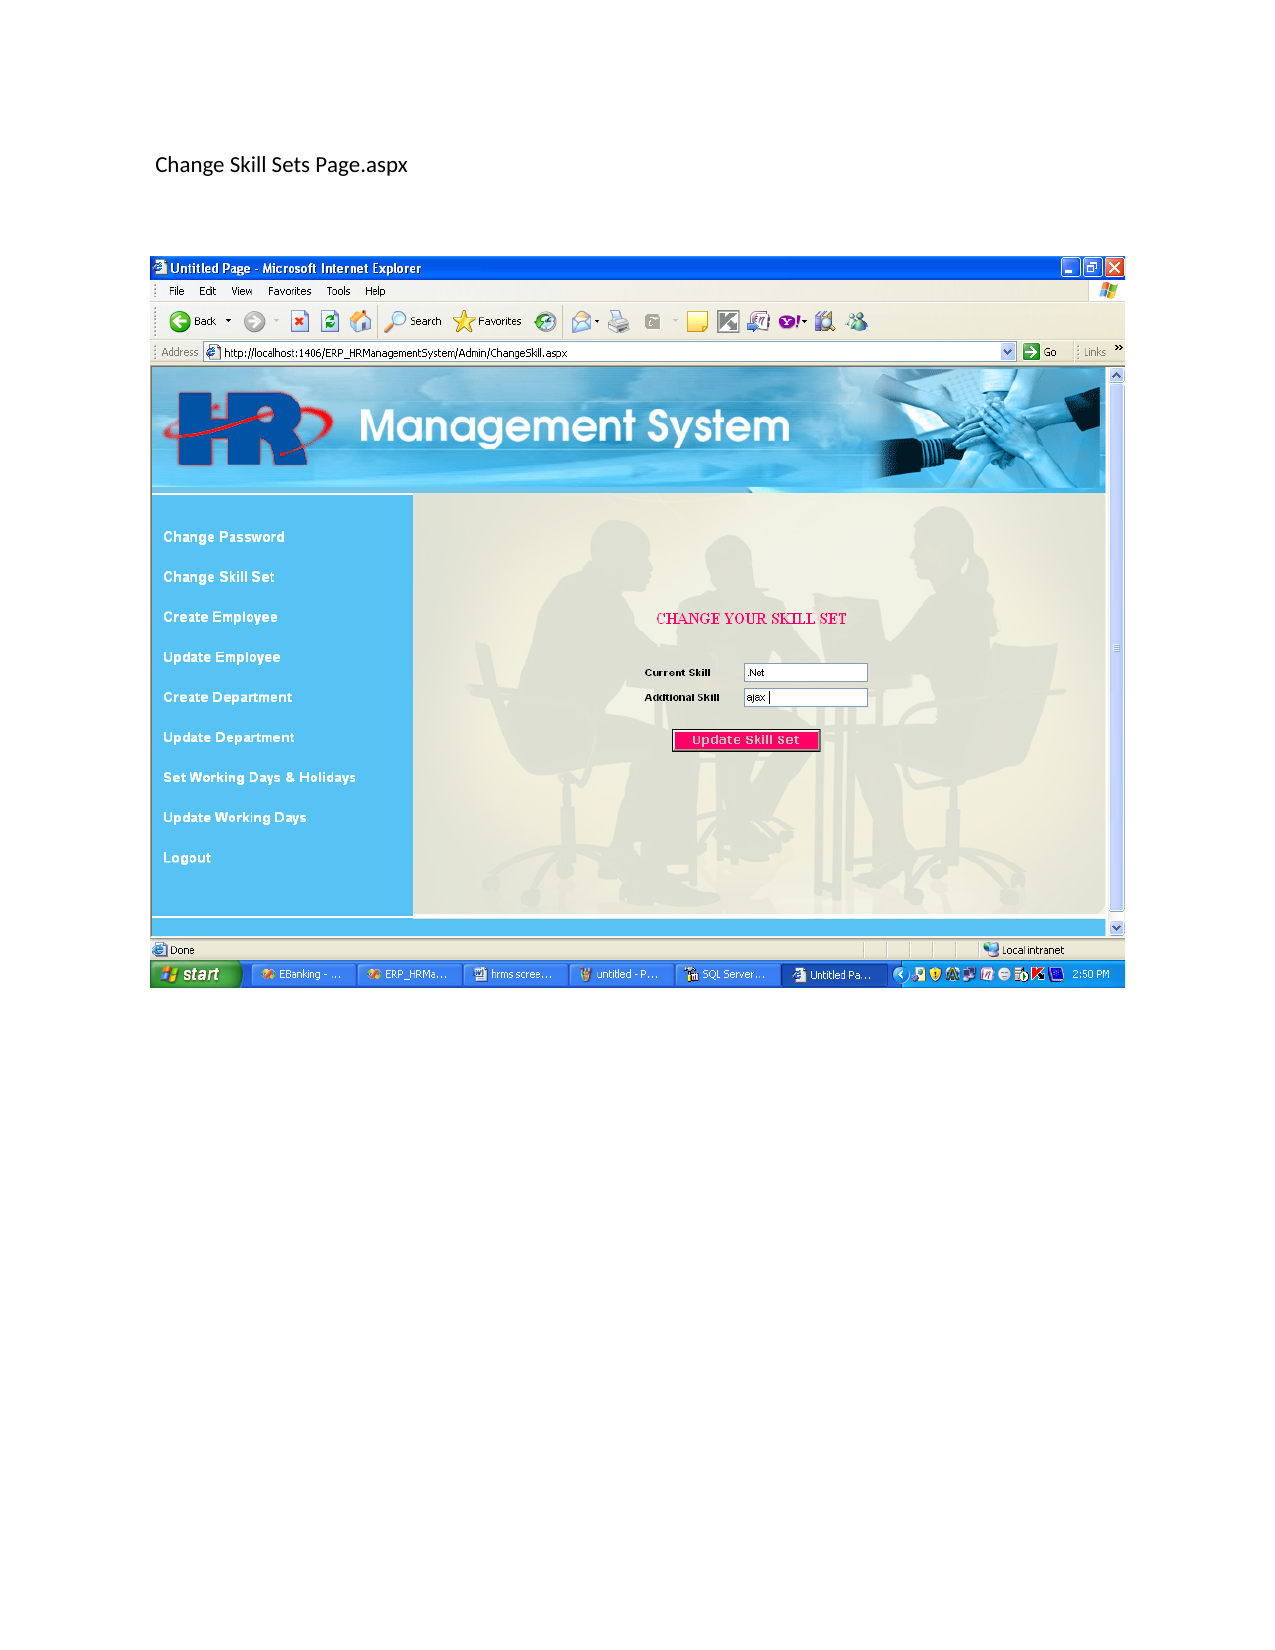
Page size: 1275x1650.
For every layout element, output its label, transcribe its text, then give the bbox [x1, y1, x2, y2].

picture [150, 256, 1125, 988]
text Change Skill Sets Page.aspx [150, 150, 1125, 178]
